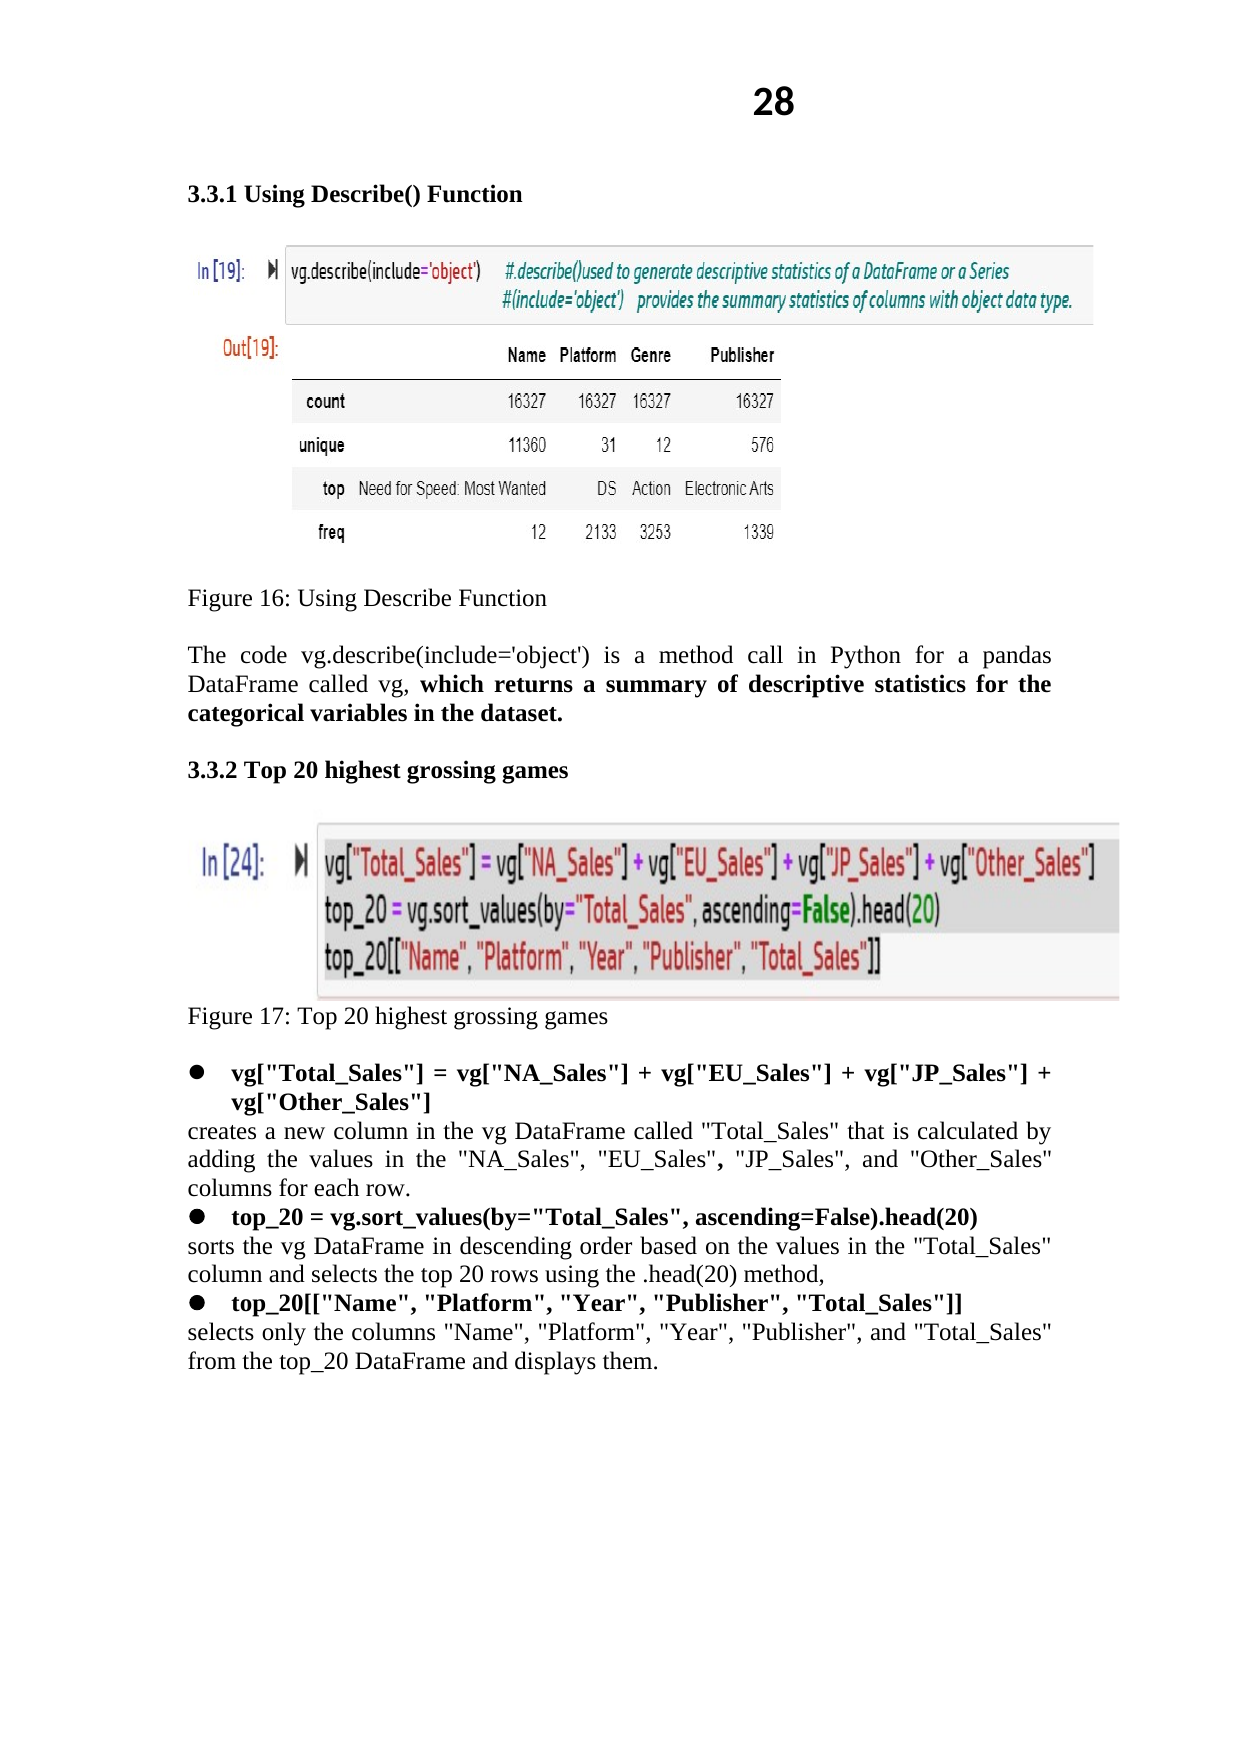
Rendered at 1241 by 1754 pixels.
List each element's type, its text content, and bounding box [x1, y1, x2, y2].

list top_20 = vg.sort_values(by="Total_Sales", ascending=False).head(20) [187, 1202, 1053, 1231]
picture [187, 809, 1120, 1001]
text creates a new column in the vg DataFrame called "Total_Sales" that is calculated by adding the values in the "NA_Sales", "EU_Sales", "JP_Sales", and "Other_Sales" columns for each row. [187, 1116, 1053, 1202]
text The code vg.describe(include='object') is a method call in Python for a pandas DataFrame called vg, which returns a summary of descriptive statistics for the categorical variables in the dataset. [187, 640, 1053, 727]
text 3.3.1 Using Describe() Function [187, 179, 1053, 207]
text 3.3.2 Top 20 highest grossing games [187, 755, 1053, 784]
text selects only the columns "Name", "Platform", "Year", "Publisher", and "Total_Sales" from the top_20 DataFrame and displays them. [187, 1317, 1053, 1374]
picture [187, 236, 1094, 583]
text sorts the vg DataFrame in descending order based on the values in the "Total_Sales" column and selects the top 20 rows using the .head(20) method, [187, 1231, 1053, 1288]
text Figure 17: Top 20 highest grossing games [187, 1001, 1053, 1029]
list top_20[["Name", "Platform", "Year", "Publisher", "Total_Sales"]] [187, 1288, 1053, 1317]
text Figure 16: Using Describe Function [187, 583, 1053, 612]
list vg["Total_Sales"] = vg["NA_Sales"] + vg["EU_Sales"] + vg["JP_Sales"] + vg["Other_Sales"] [187, 1058, 1053, 1116]
